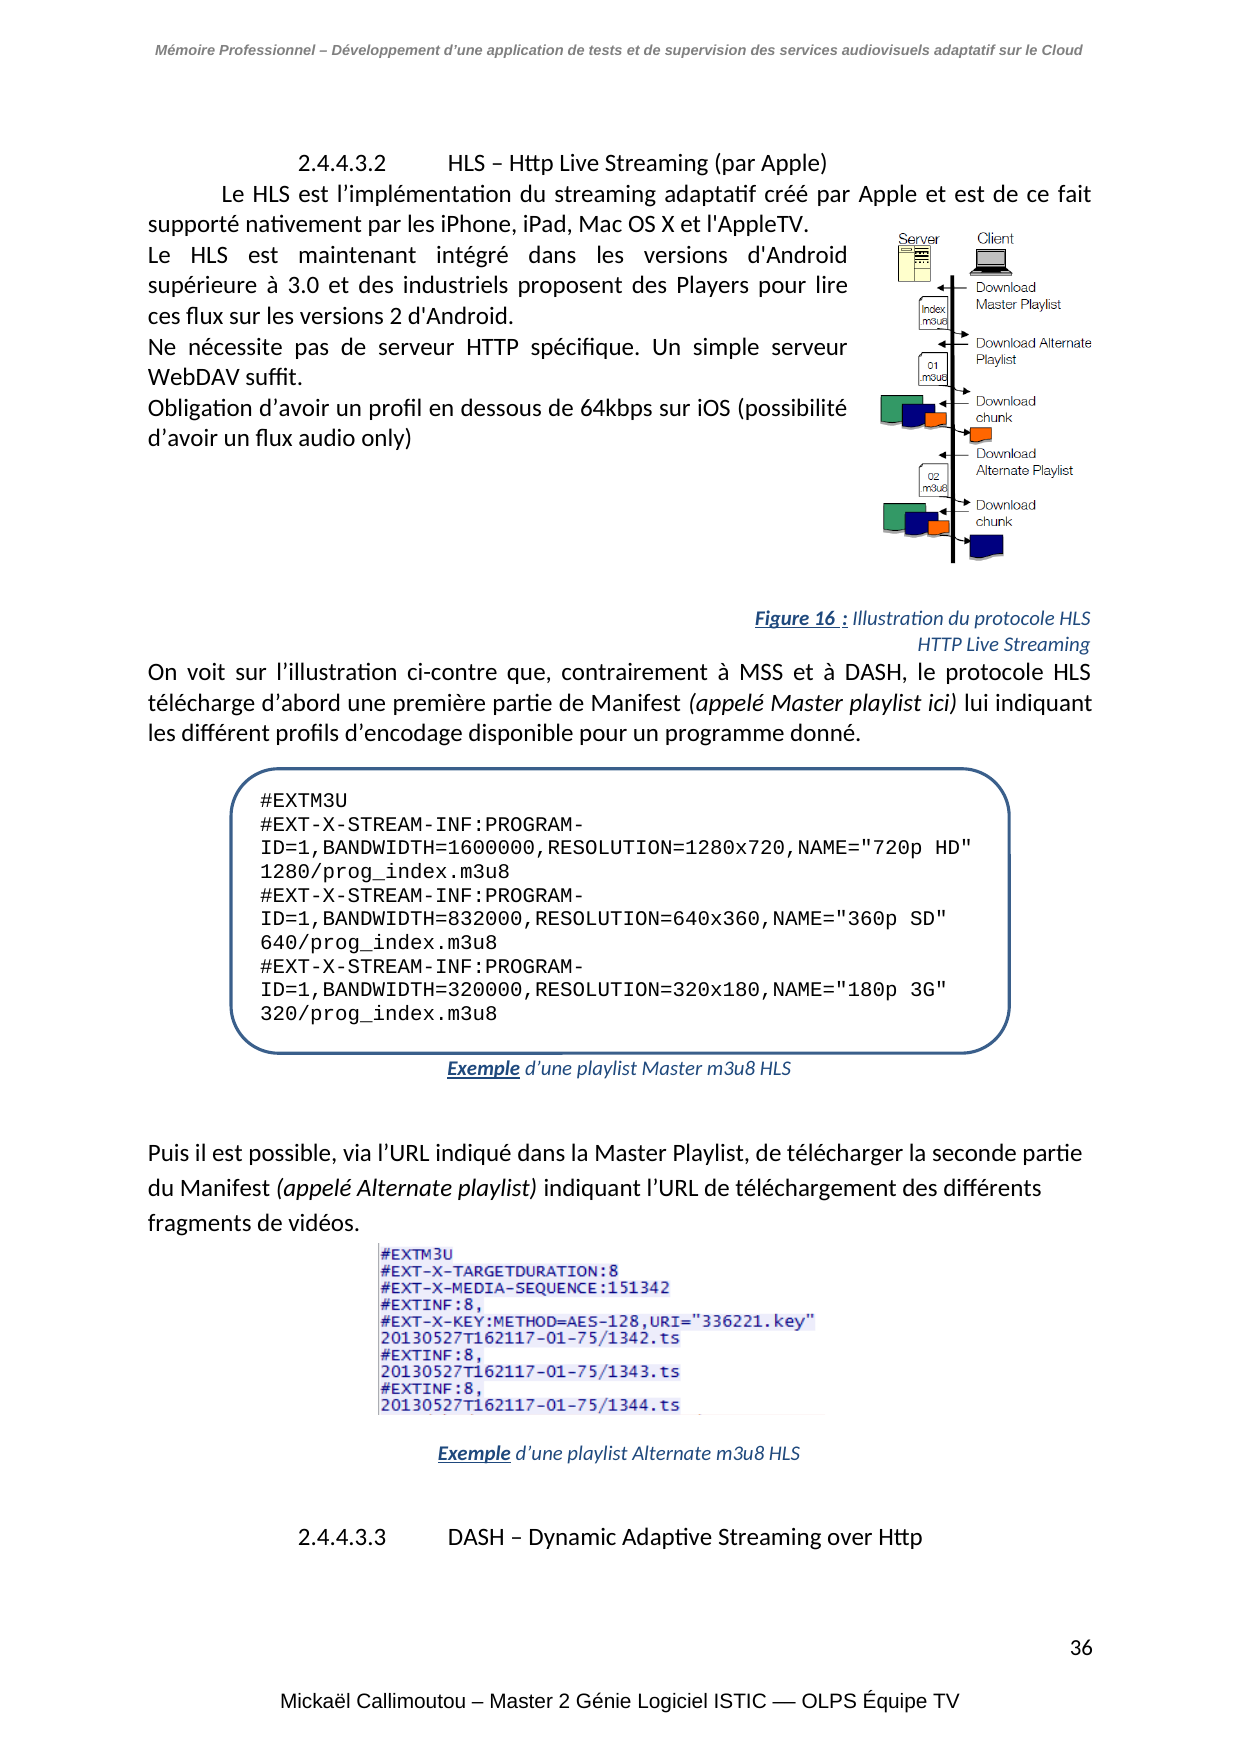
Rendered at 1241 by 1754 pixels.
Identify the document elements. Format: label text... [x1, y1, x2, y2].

picture [867, 223, 1092, 578]
subtitle HLS – Http Live Streaming (par Apple) [298, 148, 1093, 178]
text Figure 16 : Illustration du protocole HLS [148, 605, 1093, 631]
subtitle DASH – Dynamic Adaptive Streaming over Http [298, 1521, 1093, 1552]
text Obligation d’avoir un profil en dessous de 64kbps sur iOS (possibilité d’avoir un flux audio only) [148, 392, 867, 453]
text Exemple d’une playlist Alternate m3u8 HLS [148, 1263, 1093, 1465]
text Exemple d’une playlist Master m3u8 HLS [148, 1056, 1093, 1081]
text On voit sur l’illustration ci-contre que, contrairement à MSS et à DASH, le protocole HLS télécharge d’abord une première partie de Manifest (appelé Master playlist ici) lui indiquant les différent profils d’encodage disponible pour un programme donné. [148, 656, 1093, 748]
text Ne nécessite pas de serveur HTTP spécifique. Un simple serveur WebDAV suffit. [148, 331, 867, 392]
text Le HLS est maintenant intégré dans les versions d'Android supérieure à 3.0 et des industriels proposent des Players pour lire ces flux sur les versions 2 d'Android. [148, 239, 867, 331]
text Le HLS est l’implémentation du streaming adaptatif créé par Apple et est de ce fait supporté nativement par les iPhone, iPad, Mac OS X et l'AppleTV. [148, 178, 1093, 239]
text HTTP Live Streaming [148, 631, 1093, 656]
text Puis il est possible, via l’URL indiqué dans la Master Playlist, de télécharger la seconde partie du Manifest (appelé Alternate playlist) indiquant l’URL de téléchargement des différents fragments de vidéos. [148, 1137, 1093, 1237]
